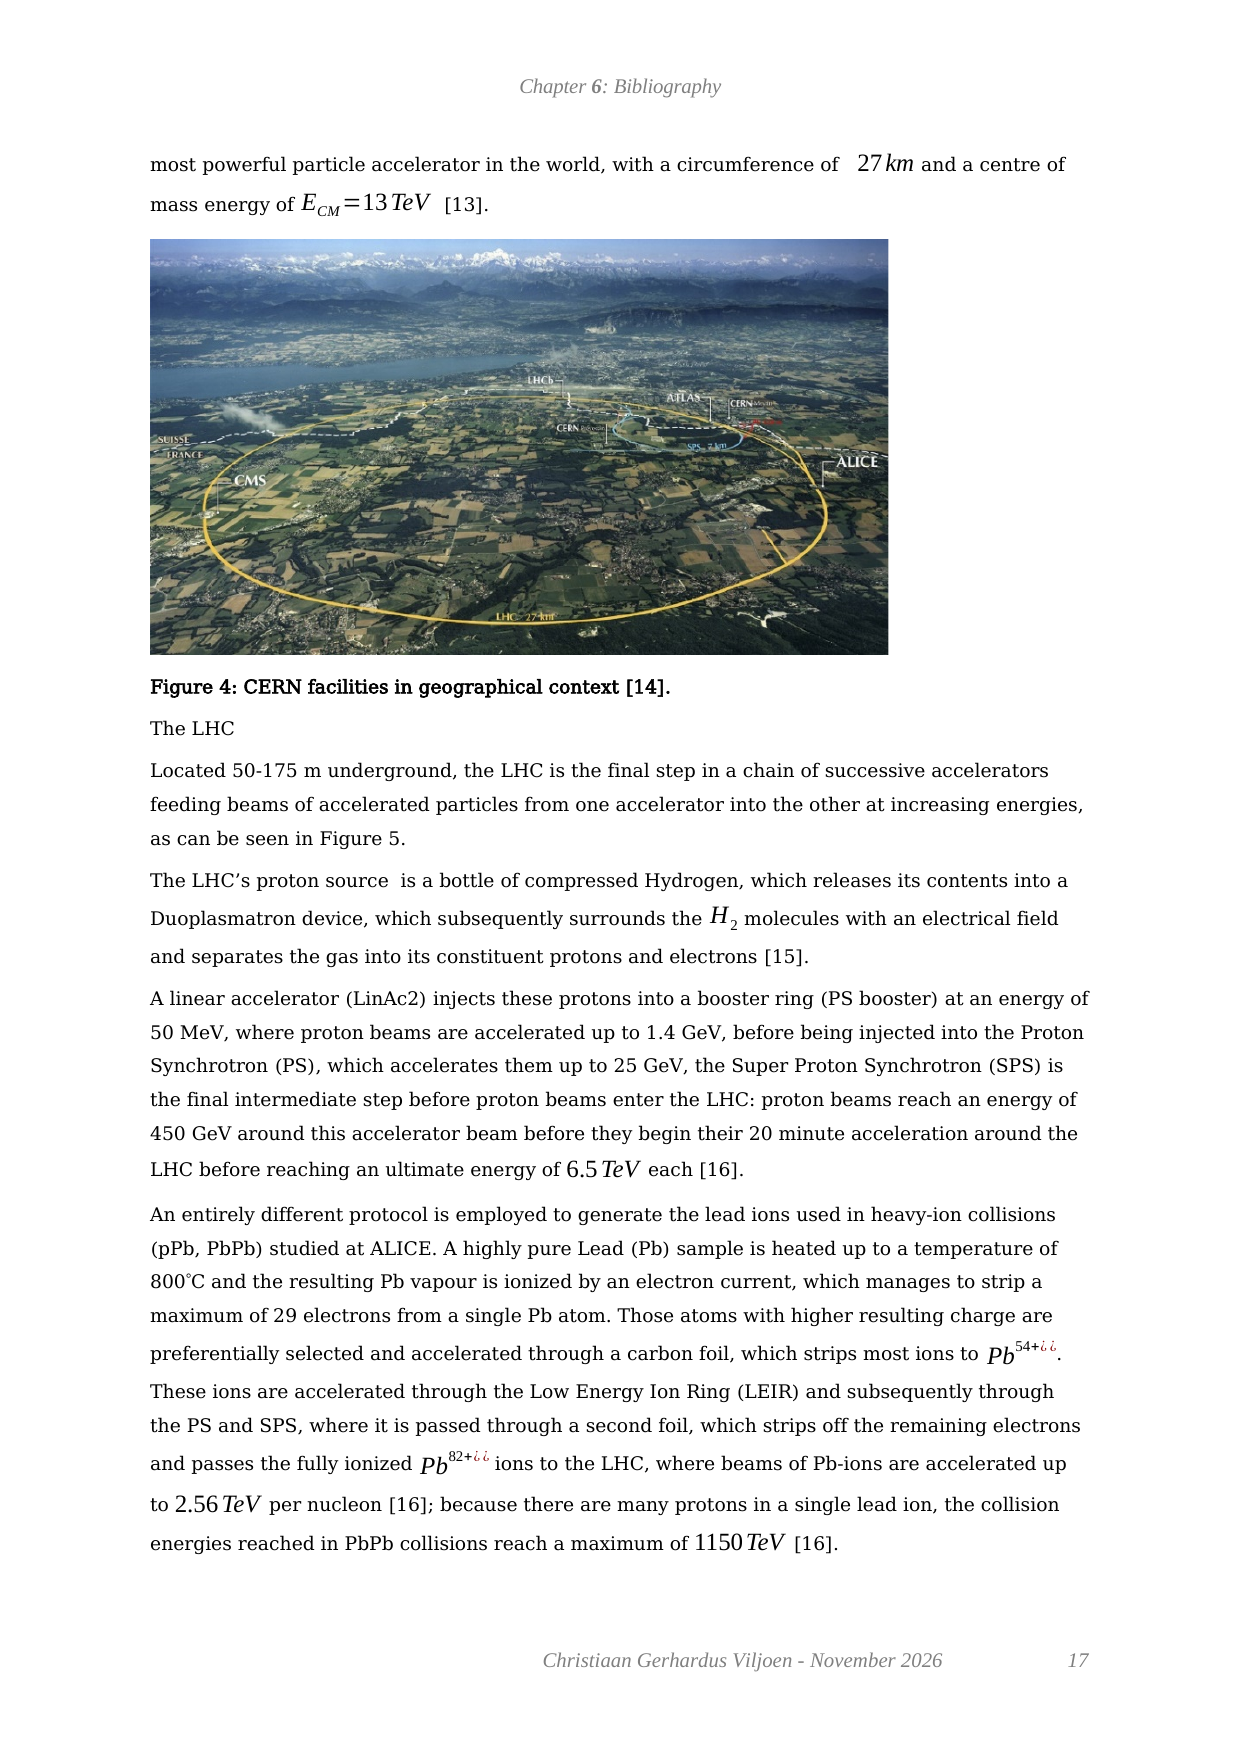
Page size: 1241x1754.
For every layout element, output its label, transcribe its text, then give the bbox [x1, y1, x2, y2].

text The LHC’s proton source is a bottle of compressed Hydrogen, which releases its contents into a Duoplasmatron device, which subsequently surrounds the molecules with an electrical field and separates the gas into its constituent protons and electrons . [150, 868, 1090, 967]
text Located 50-175 m underground, the LHC is the final step in a chain of successive accelerators feeding beams of accelerated particles from one accelerator into the other at increasing energies, as can be seen in Figure 5. [150, 759, 1090, 849]
text The LHC [150, 717, 1090, 739]
text A linear accelerator (LinAc2) injects these protons into a booster ring (PS booster) at an energy of 50 MeV, where proton beams are accelerated up to 1.4 GeV, before being injected into the Proton Synchrotron (PS), which accelerates them up to 25 GeV, the Super Proton Synchrotron (SPS) is the final intermediate step before proton beams enter the LHC: proton beams reach an energy of 450 GeV around this accelerator beam before they begin their 20 minute acceleration around the LHC before reaching an ultimate energy of each . [150, 987, 1090, 1183]
text An entirely different protocol is employed to generate the lead ions used in heavy-ion collisions (pPb, PbPb) studied at ALICE. A highly pure Lead (Pb) sample is heated up to a temperature of 800C and the resulting Pb vapour is ionized by an electron current, which manages to strip a maximum of 29 electrons from a single Pb atom. Those atoms with higher resulting charge are preferentially selected and accelerated through a carbon foil, which strips most ions to . These ions are accelerated through the Low Energy Ion Ring (LEIR) and subsequently through the PS and SPS, where it is passed through a second foil, which strips off the remaining electrons and passes the fully ionized ions to the LHC, where beams of Pb-ions are accelerated up to per nucleon ; because there are many protons in a single lead ion, the collision energies reached in PbPb collisions reach a maximum of . [150, 1203, 1090, 1557]
text Figure 4: CERN facilities in geographical context . [150, 674, 1090, 697]
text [150, 150, 1090, 220]
picture [150, 239, 889, 655]
